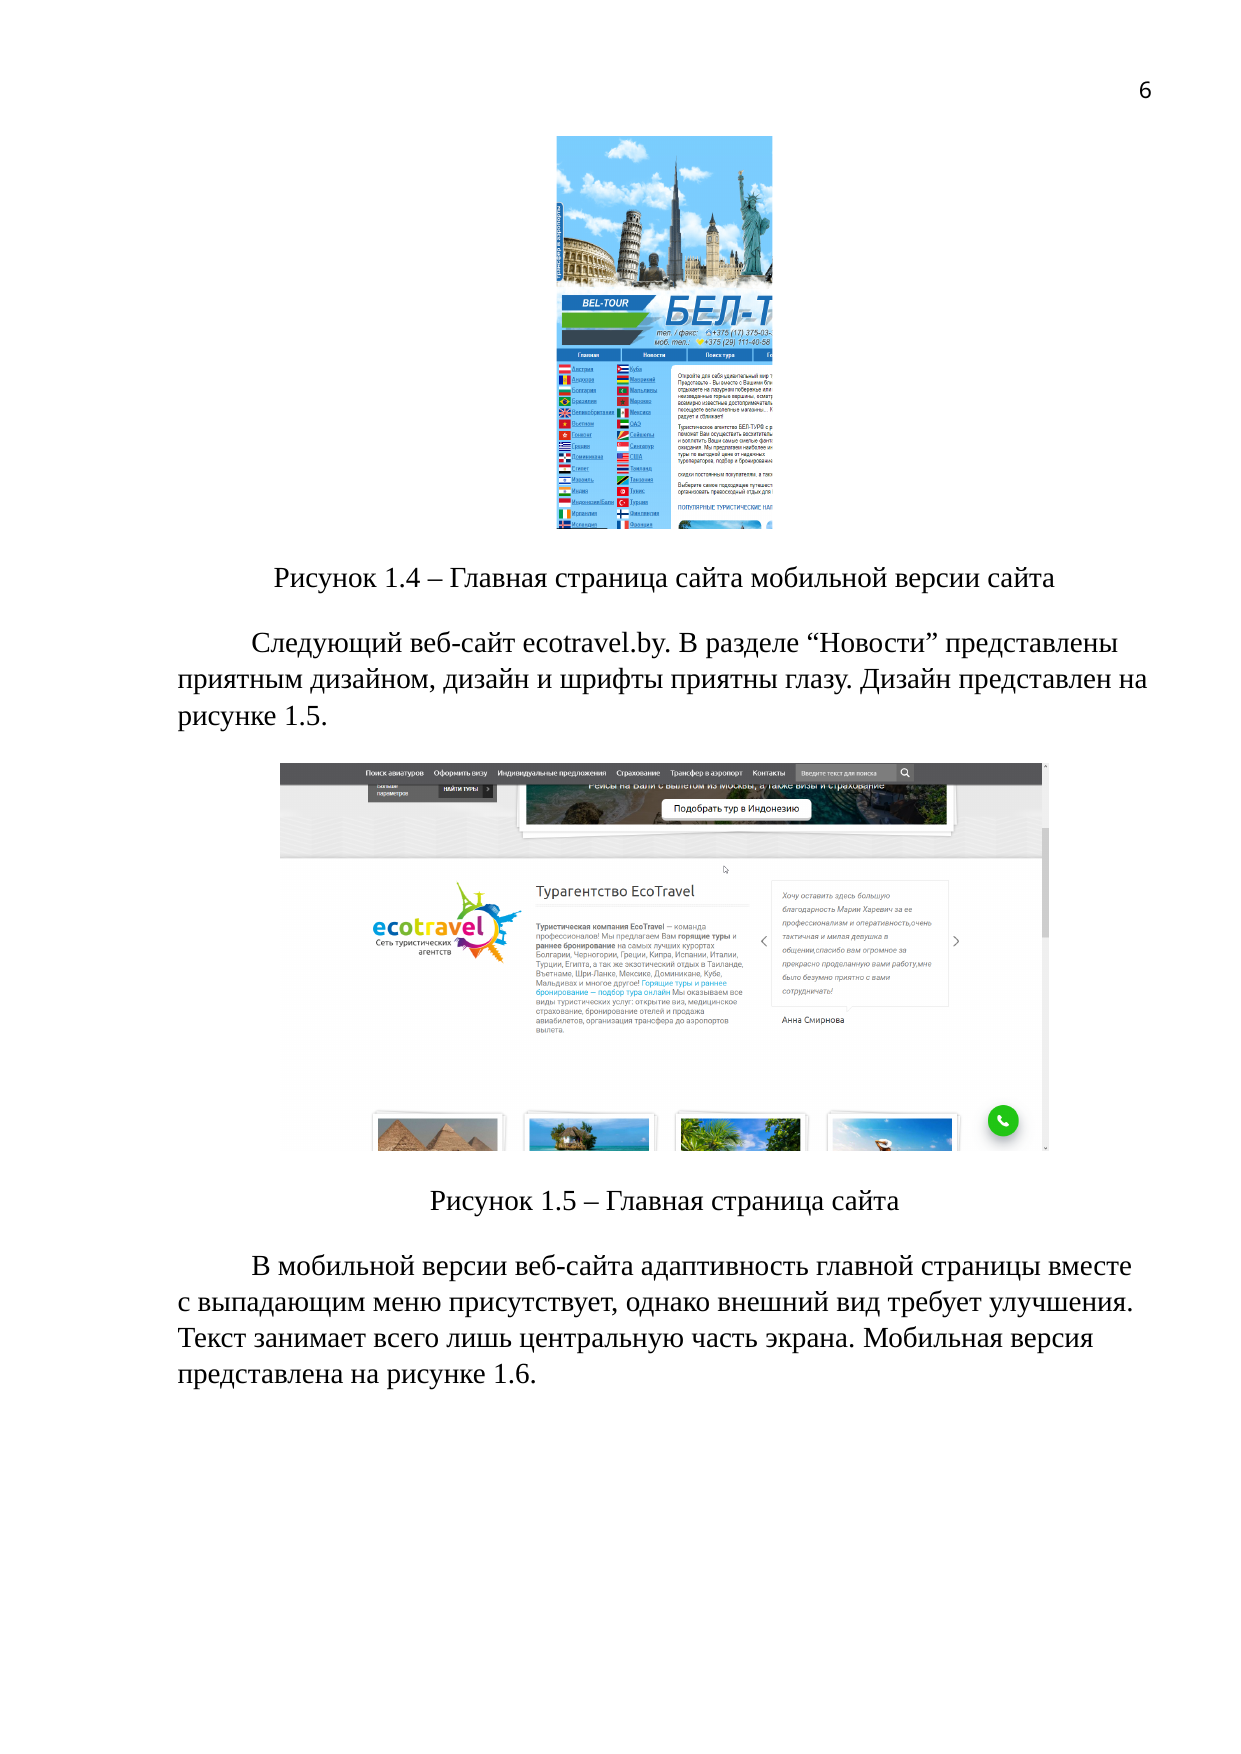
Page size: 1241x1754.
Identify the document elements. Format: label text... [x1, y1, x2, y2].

picture [280, 763, 1049, 1151]
picture [556, 136, 773, 529]
text Следующий веб-сайт ecotravel.by. В разделе “Новости” представлены приятным дизайном, дизайн и шрифты приятны глазу. Дизайн представлен на рисунке 1.5. [177, 625, 1152, 731]
text Рисунок 1.4 – Главная страница сайта мобильной версии сайта [177, 560, 1152, 594]
text Рисунок 1.5 – Главная страница сайта [177, 1183, 1152, 1216]
text В мобильной версии веб-сайта адаптивность главной страницы вместе с выпадающим меню присутствует, однако внешний вид требует улучшения. Текст занимает всего лишь центральную часть экрана. Мобильная версия представлена на рисунке 1.6. [177, 1248, 1152, 1390]
